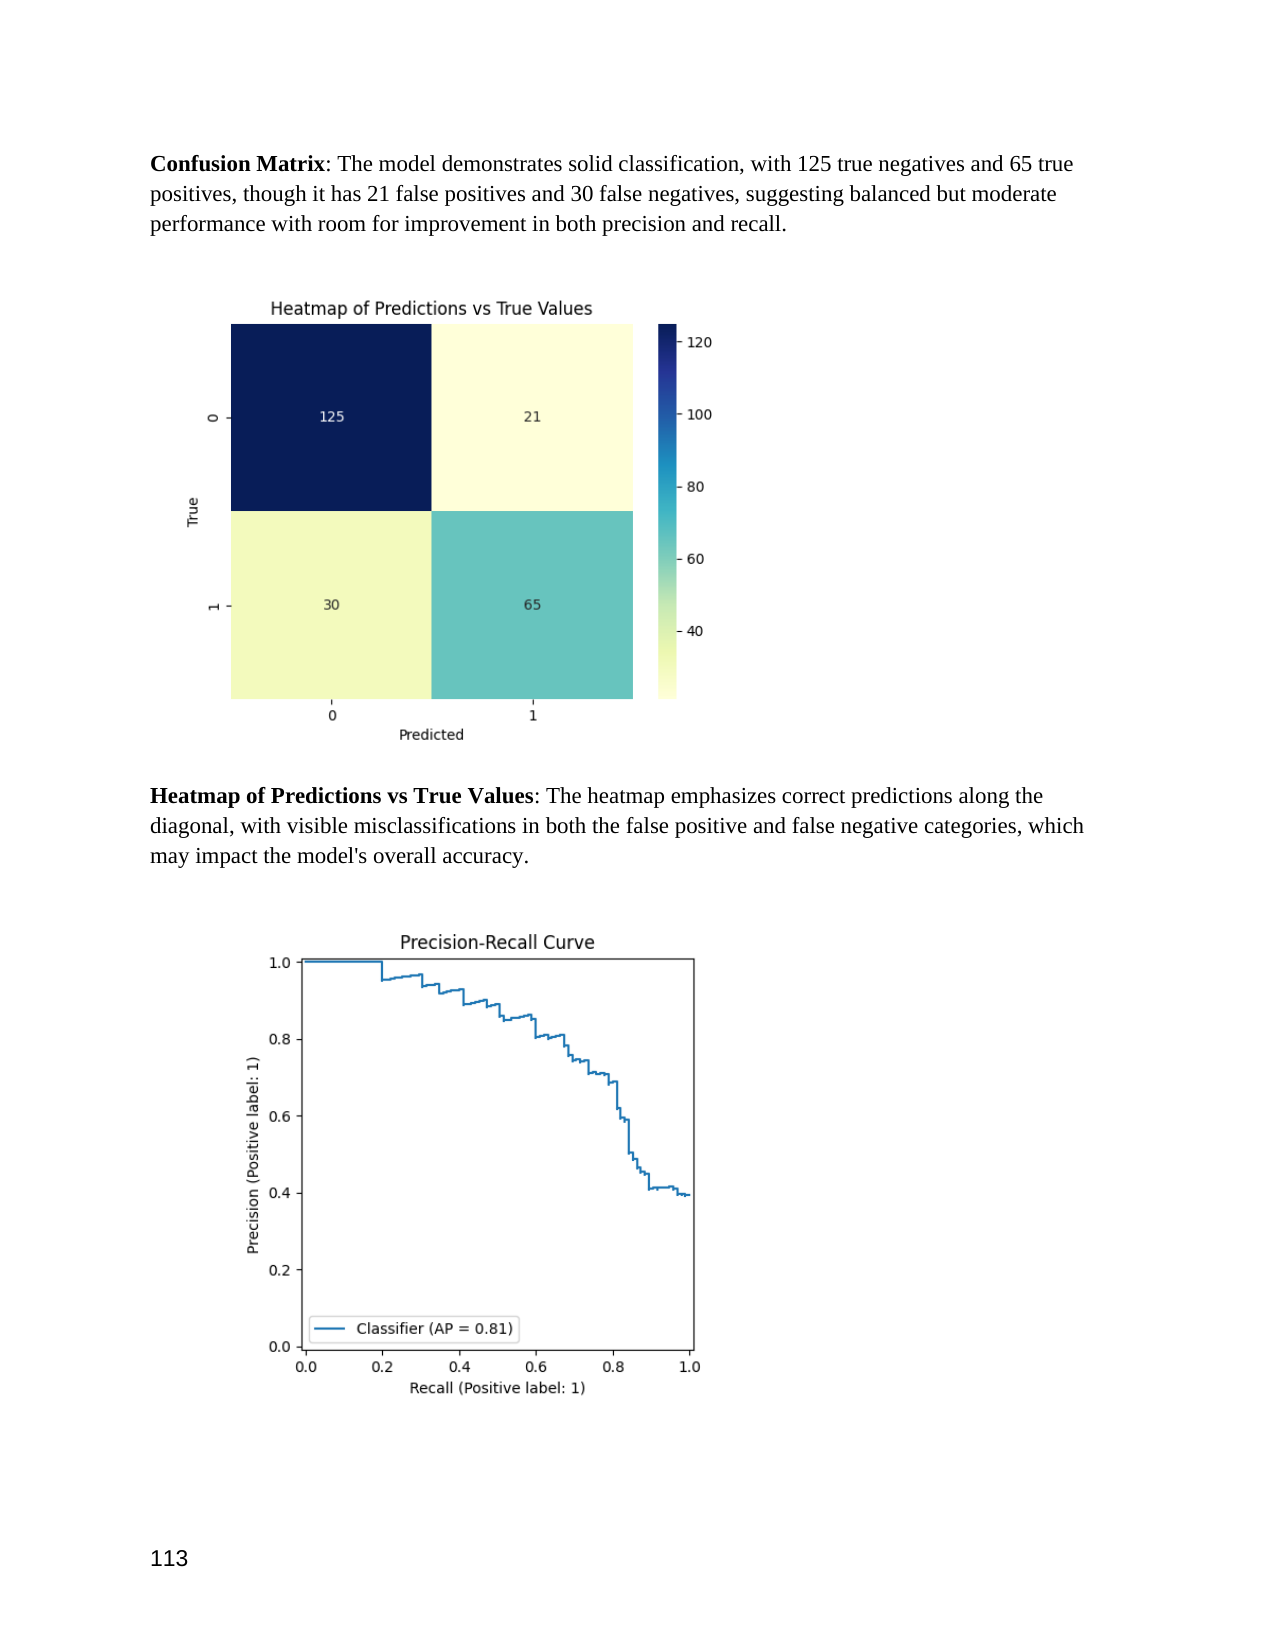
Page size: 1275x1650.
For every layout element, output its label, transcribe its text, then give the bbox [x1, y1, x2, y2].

text Heatmap of Predictions vs True Values: The heatmap emphasizes correct predictions along the diagonal, with visible misclassifications in both the false positive and false negative categories, which may impact the model's overall accuracy. [150, 782, 1125, 868]
picture [150, 265, 798, 753]
picture [150, 897, 828, 1406]
text Confusion Matrix: The model demonstrates solid classification, with 125 true negatives and 65 true positives, though it has 21 false positives and 30 false negatives, suggesting balanced but moderate performance with room for improvement in both precision and recall. [150, 150, 1125, 237]
